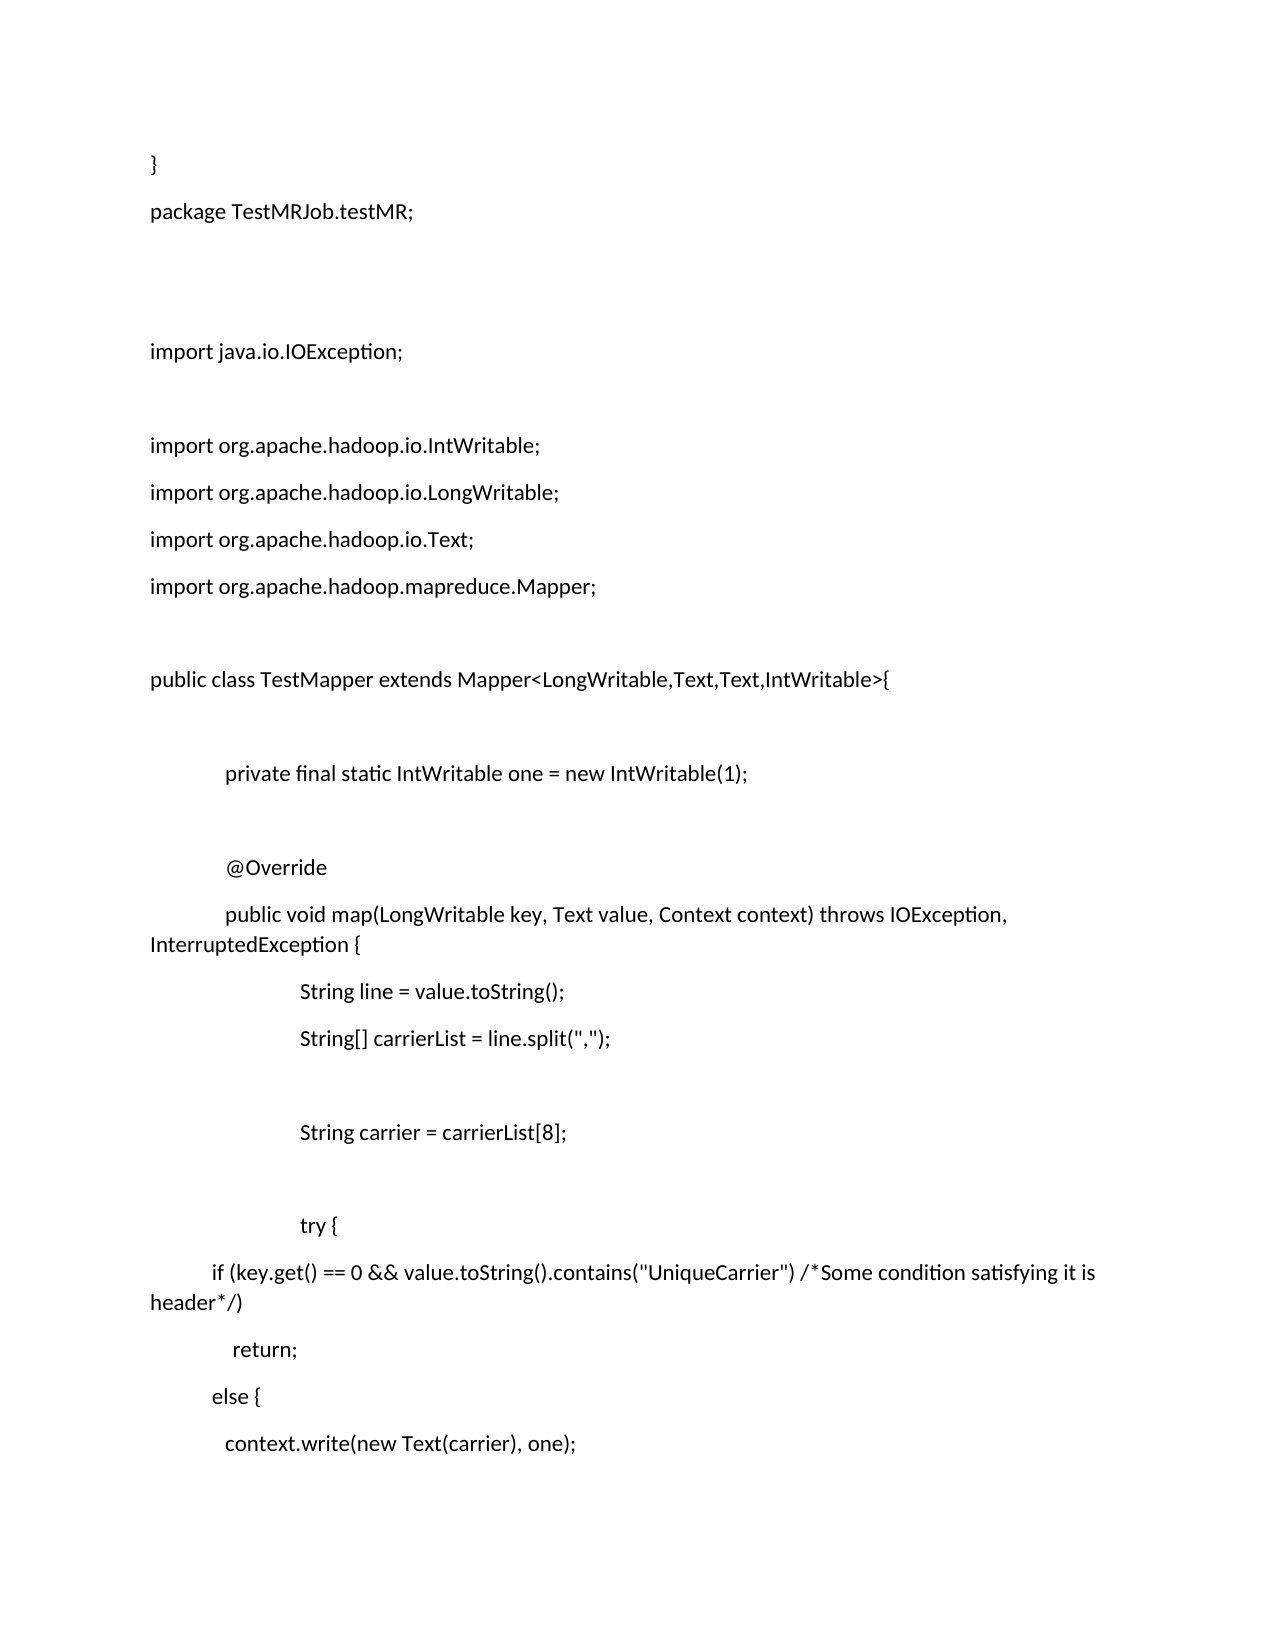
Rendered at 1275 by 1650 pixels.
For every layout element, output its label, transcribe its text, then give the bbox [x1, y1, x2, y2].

text String line = value.toString(); [150, 977, 1125, 1005]
text String[] carrierList = line.split(","); [150, 1024, 1125, 1052]
text package TestMRJob.testMR; [150, 197, 1125, 225]
text else { [150, 1382, 1125, 1410]
text public class TestMapper extends Mapper<LongWritable,Text,Text,IntWritable>{ [150, 666, 1125, 694]
text String carrier = carrierList[8]; [150, 1118, 1125, 1146]
text try { [150, 1211, 1125, 1239]
text context.write(new Text(carrier), one); [150, 1429, 1125, 1457]
text } [150, 150, 1125, 178]
text import org.apache.hadoop.io.Text; [150, 525, 1125, 553]
text import org.apache.hadoop.io.LongWritable; [150, 478, 1125, 506]
text if (key.get() == 0 && value.toString().contains("UniqueCarrier") /*Some condition satisfying it is header*/) [150, 1258, 1125, 1317]
text public void map(LongWritable key, Text value, Context context) throws IOException, InterruptedException { [150, 900, 1125, 958]
text import org.apache.hadoop.io.IntWritable; [150, 431, 1125, 459]
text @Override [150, 853, 1125, 881]
text import org.apache.hadoop.mapreduce.Mapper; [150, 572, 1125, 600]
text private final static IntWritable one = new IntWritable(1); [150, 759, 1125, 787]
text return; [150, 1335, 1125, 1363]
text import java.io.IOException; [150, 337, 1125, 366]
